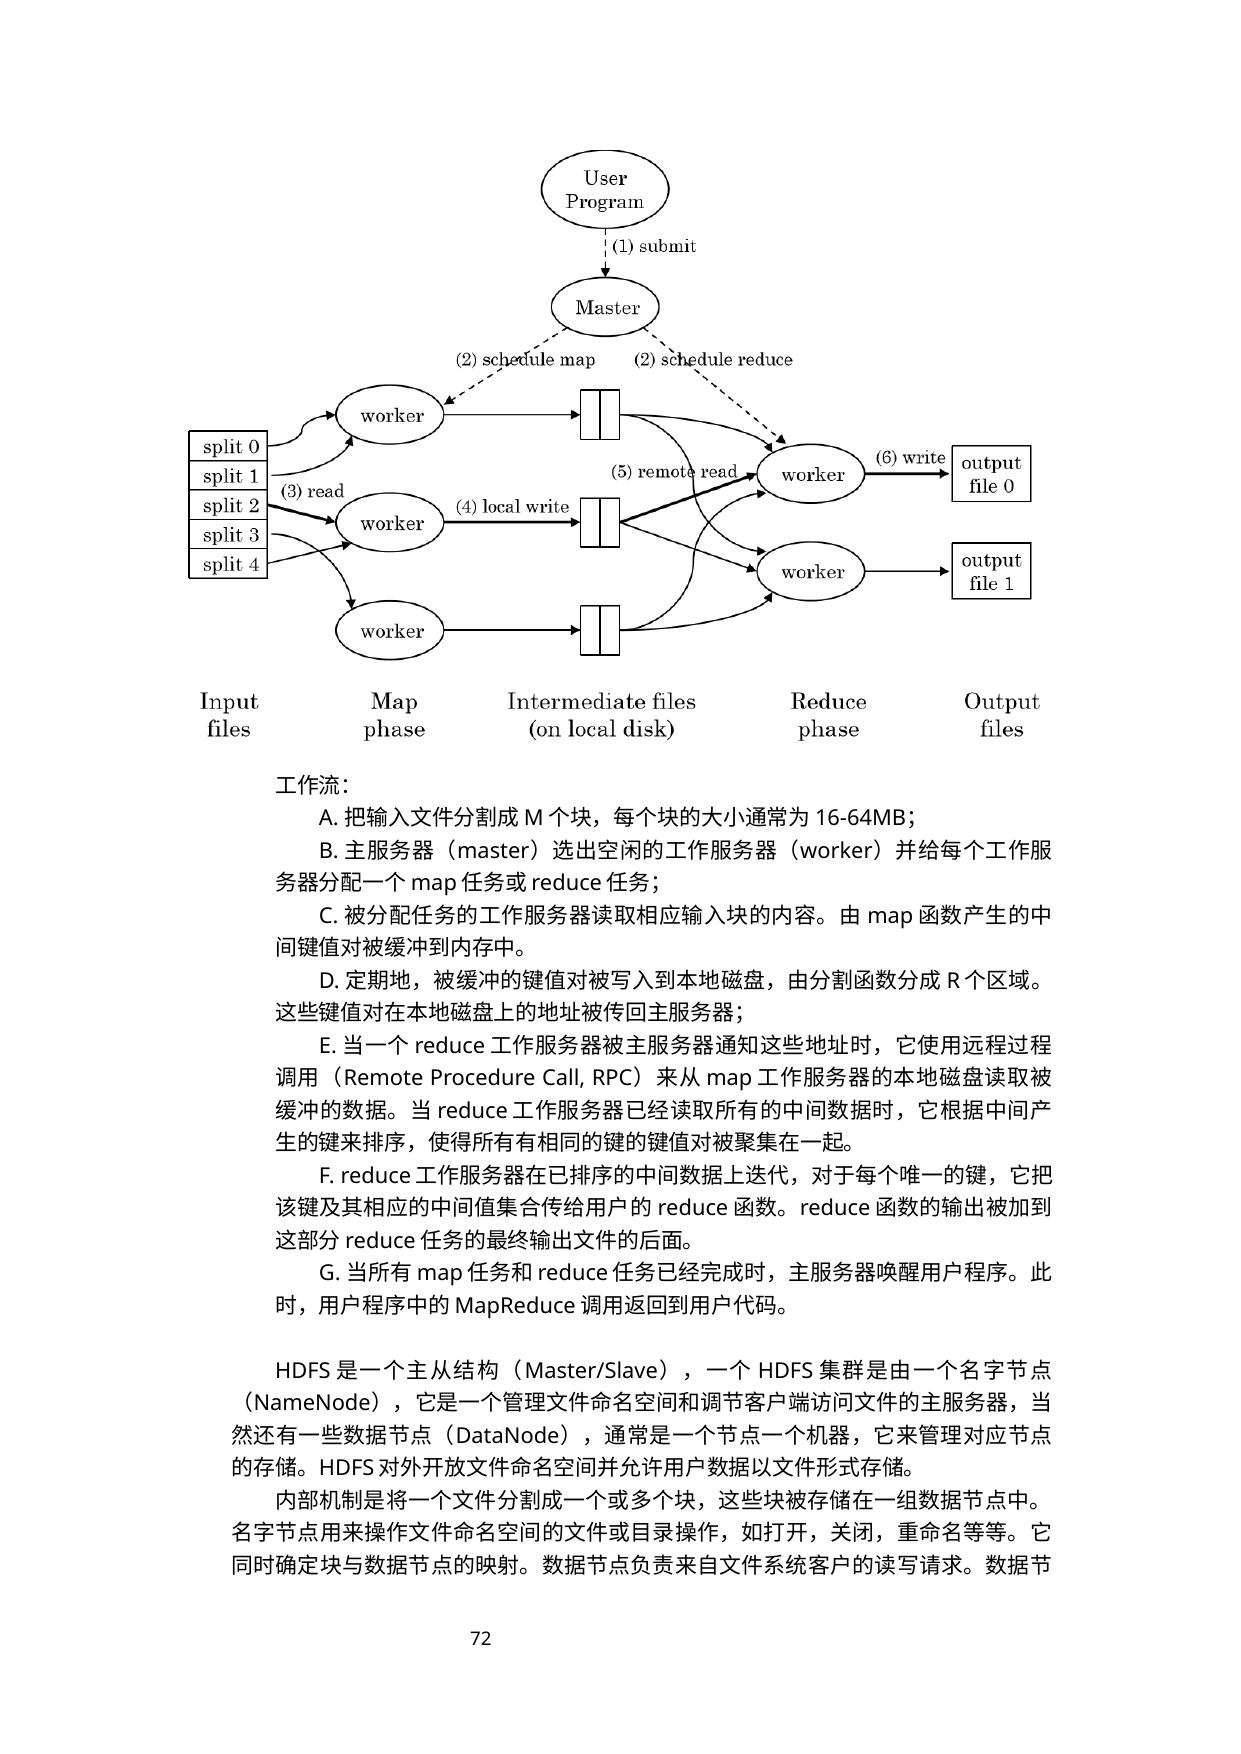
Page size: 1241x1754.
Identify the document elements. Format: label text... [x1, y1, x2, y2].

list 被分配任务的工作服务器读取相应输入块的内容。由map函数产生的中间键值对被缓冲到内存中。 [275, 897, 1053, 962]
list 主服务器（master）选出空闲的工作服务器（worker）并给每个工作服务器分配一个map任务或reduce任务； [275, 832, 1053, 897]
text 工作流： [231, 767, 1053, 800]
list 当一个reduce工作服务器被主服务器通知这些地址时，它使用远程过程调用（Remote Procedure Call, RPC）来从map工作服务器的本地磁盘读取被缓冲的数据。当reduce工作服务器已经读取所有的中间数据时，它根据中间产生的键来排序，使得所有有相同的键的键值对被聚集在一起。 [275, 1027, 1053, 1157]
list 把输入文件分割成M个块，每个块的大小通常为16-64MB； [275, 800, 1053, 832]
list reduce工作服务器在已排序的中间数据上迭代，对于每个唯一的键，它把该键及其相应的中间值集合传给用户的reduce函数。reduce函数的输出被加到这部分reduce任务的最终输出文件的后面。 [275, 1157, 1053, 1255]
list 定期地，被缓冲的键值对被写入到本地磁盘，由分割函数分成R个区域。这些键值对在本地磁盘上的地址被传回主服务器； [275, 962, 1053, 1027]
list 当所有map任务和reduce任务已经完成时，主服务器唤醒用户程序。此时，用户程序中的MapReduce调用返回到用户代码。 [275, 1255, 1053, 1320]
text HDFS是一个主从结构（Master/Slave），一个HDFS集群是由一个名字节点（NameNode），它是一个管理文件命名空间和调节客户端访问文件的主服务器，当然还有一些数据节点（DataNode），通常是一个节点一个机器，它来管理对应节点的存储。HDFS对外开放文件命名空间并允许用户数据以文件形式存储。 [231, 1352, 1053, 1482]
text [231, 1482, 1053, 1580]
picture [187, 150, 1053, 748]
